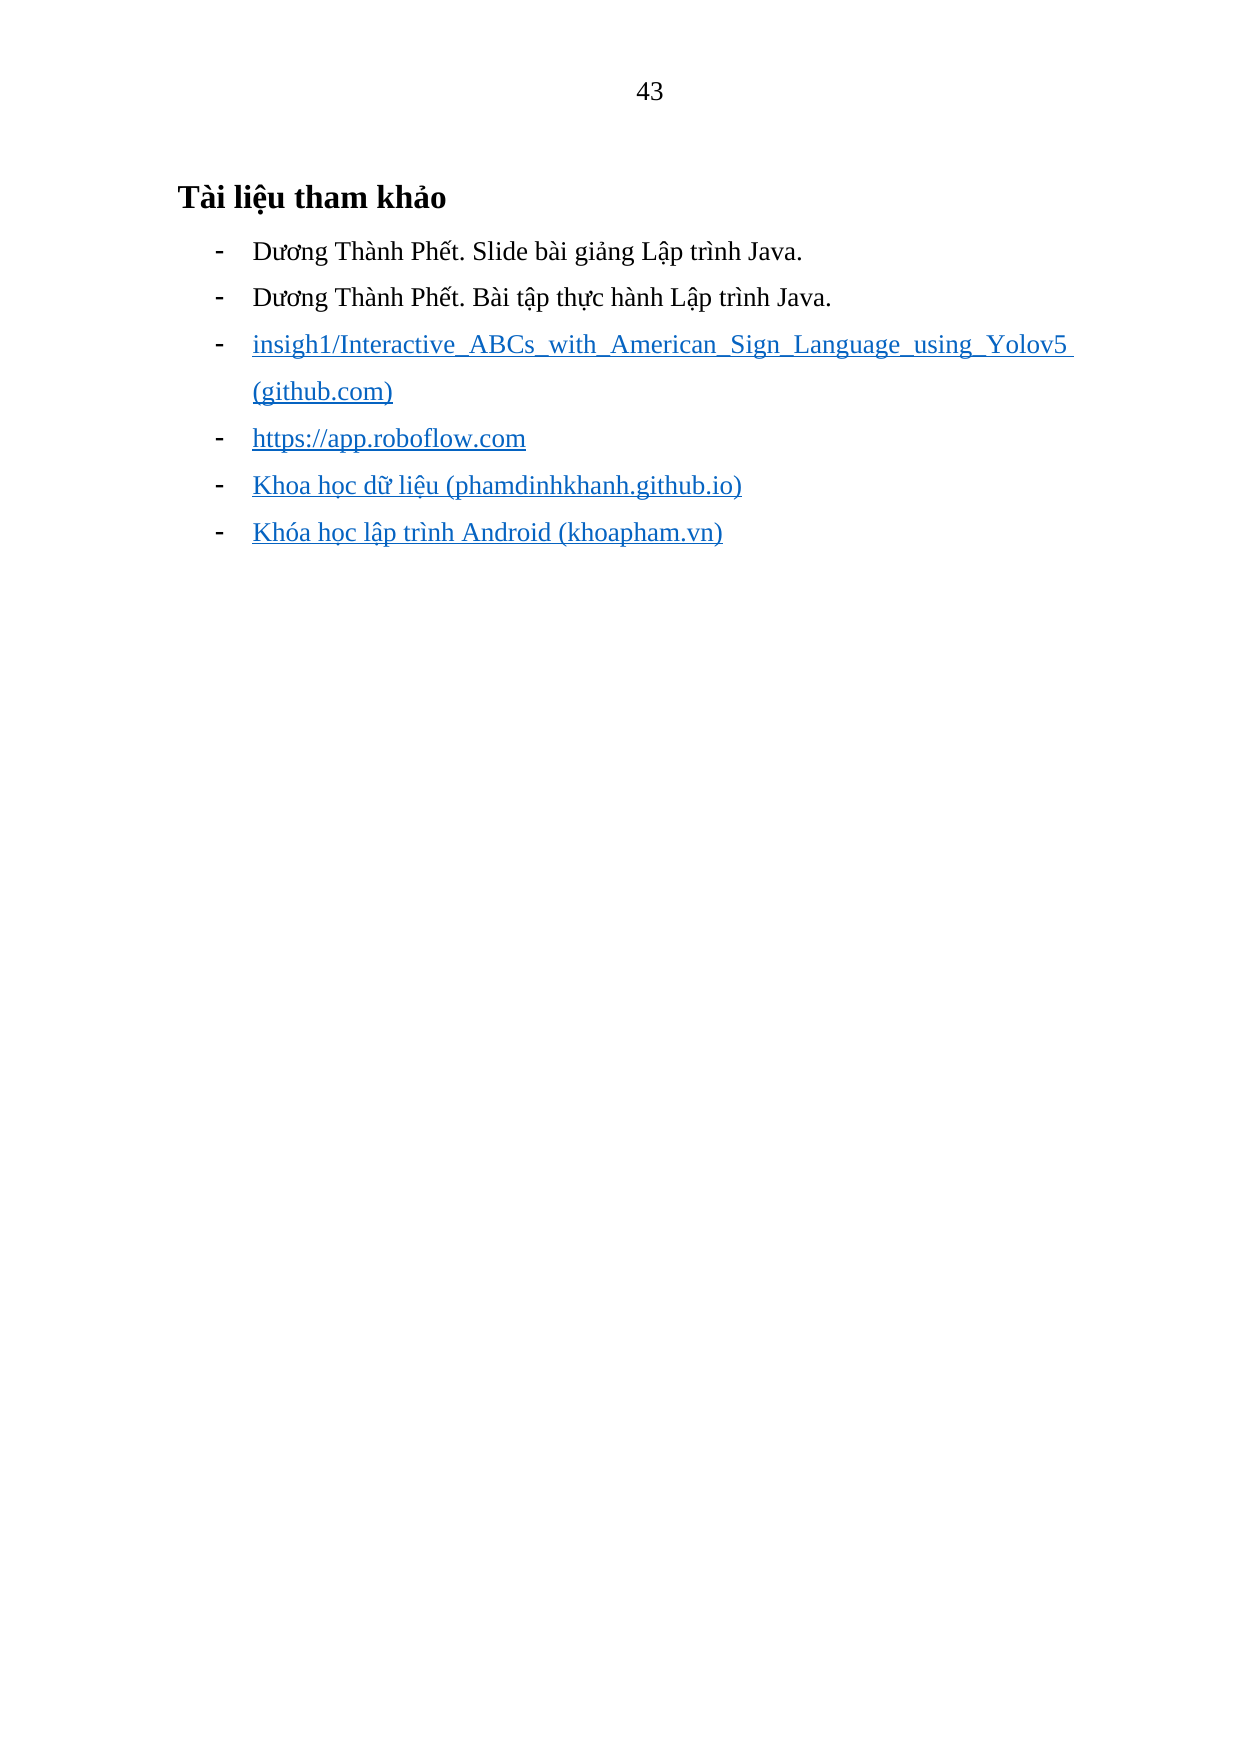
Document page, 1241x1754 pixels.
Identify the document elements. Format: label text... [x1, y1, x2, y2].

list https://app.roboflow.com [215, 422, 1122, 453]
subtitle Tài liệu tham khảo [177, 177, 1122, 216]
list Dương Thành Phết. Bài tập thực hành Lập trình Java. [215, 282, 1122, 313]
list Khoa học dữ liệu (phamdinhkhanh.github.io) [215, 469, 1122, 500]
list Dương Thành Phết. Slide bài giảng Lập trình Java. [215, 235, 1122, 266]
list insigh1/Interactive_ABCs_with_American_Sign_Language_using_Yolov5 (github.com) [215, 328, 1122, 406]
list Khóa học lập trình Android (khoapham.vn) [215, 516, 1122, 547]
